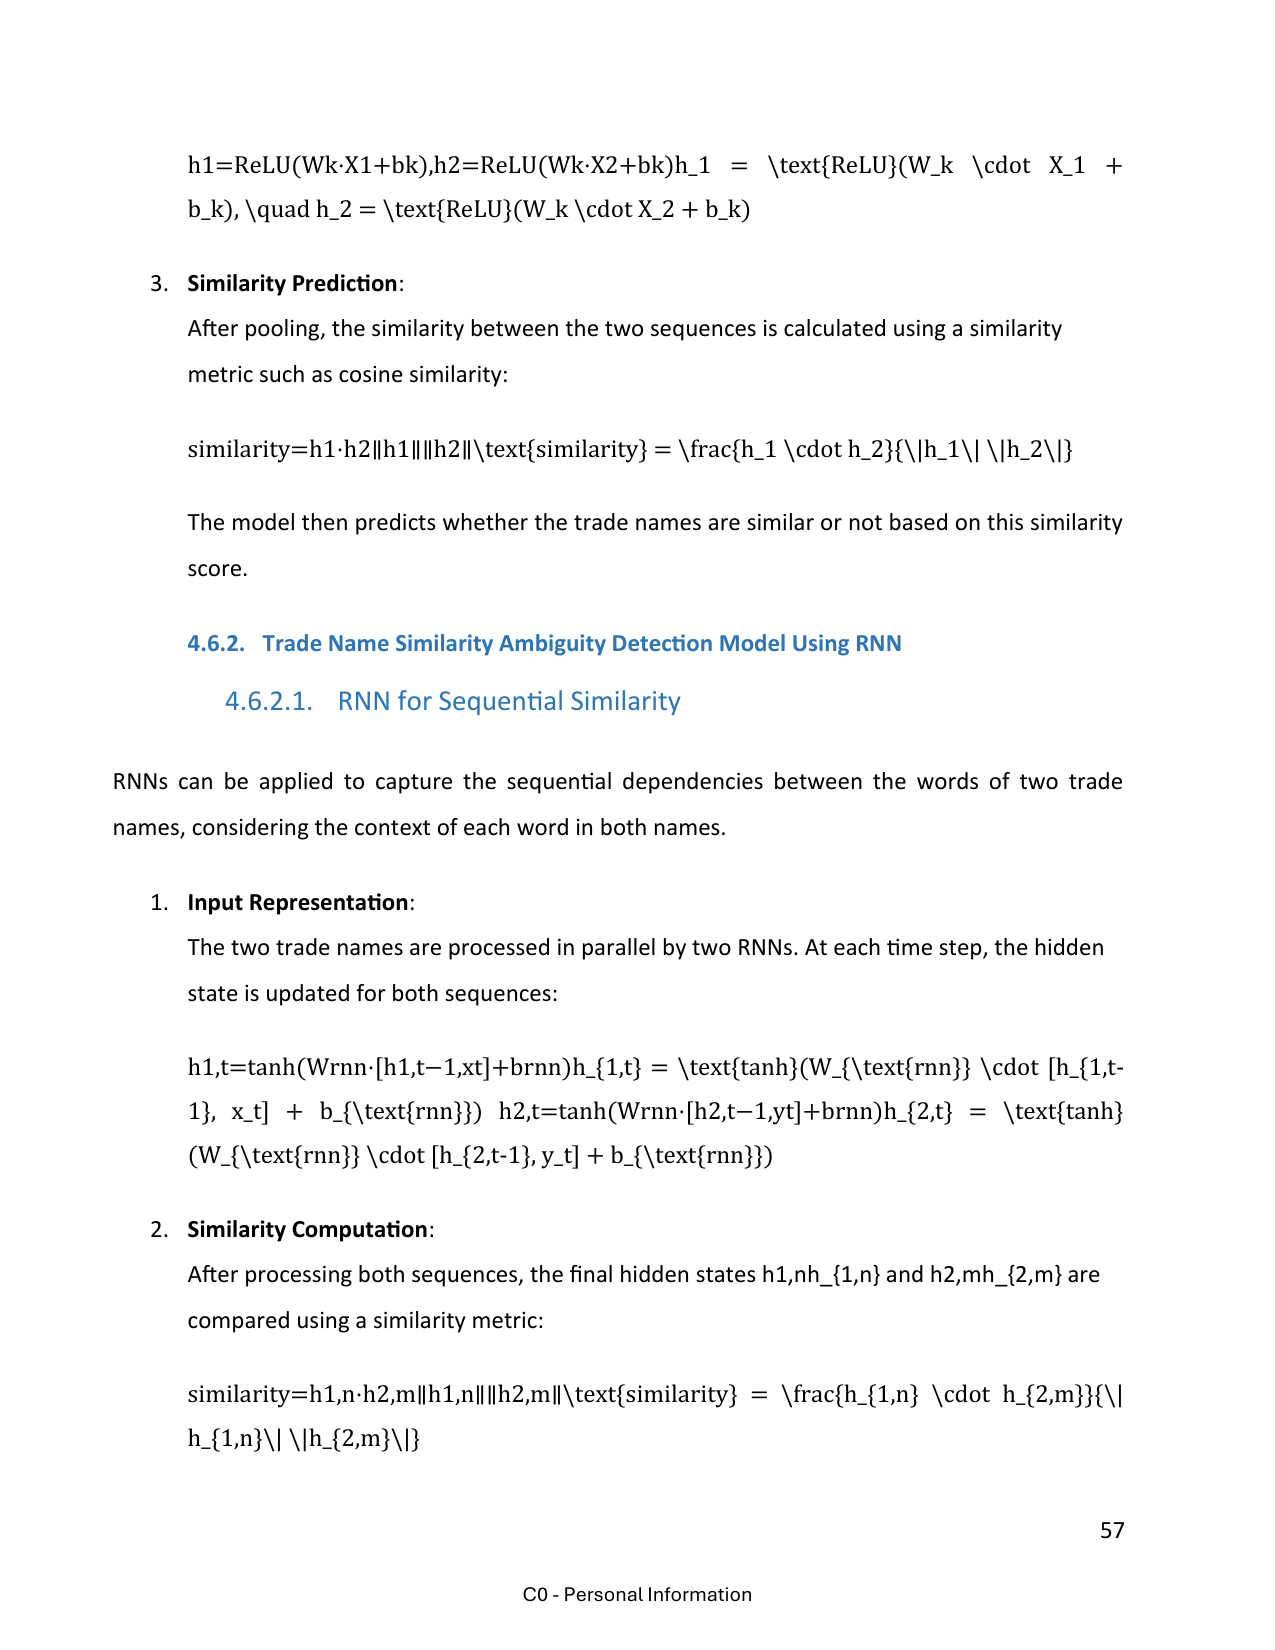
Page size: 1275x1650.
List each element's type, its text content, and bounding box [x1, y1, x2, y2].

subtitle Trade Name Similarity Ambiguity Detection Model Using RNN [187, 627, 1125, 657]
subtitle RNN for Sequential Similarity [225, 682, 1125, 718]
list Similarity Prediction: After pooling, the similarity between the two sequences is calculated using a similarity metric such as cosine similarity: [150, 267, 1125, 389]
text h1,t=tanh(Wrnn⋅[h1,t−1,xt]+brnn)h_{1,t} = \text{tanh}(W_{\text{rnn}} \cdot [h_{1,t-1}, x_t] + b_{\text{rnn}}) h2,t=tanh(Wrnn⋅[h2,t−1,yt]+brnn)h_{2,t} = \text{tanh}(W_{\text{rnn}} \cdot [h_{2,t-1}, y_t] + b_{\text{rnn}}) [187, 1052, 1125, 1169]
text The model then predicts whether the trade names are similar or not based on this similarity score. [187, 506, 1125, 582]
text h1=ReLU(Wk⋅X1+bk),h2=ReLU(Wk⋅X2+bk)h_1 = \text{ReLU}(W_k \cdot X_1 + b_k), \quad h_2 = \text{ReLU}(W_k \cdot X_2 + b_k) [187, 150, 1125, 223]
text similarity=h1⋅h2∥h1∥∥h2∥\text{similarity} = \frac{h_1 \cdot h_2}{\|h_1\| \|h_2\|} [187, 433, 1125, 462]
list Similarity Computation: After processing both sequences, the final hidden states h1,nh_{1,n} and h2,mh_{2,m} are compared using a similarity metric: [150, 1213, 1125, 1335]
list Input Representation: The two trade names are processed in parallel by two RNNs. At each time step, the hidden state is updated for both sequences: [150, 886, 1125, 1008]
text similarity=h1,n⋅h2,m∥h1,n∥∥h2,m∥\text{similarity} = \frac{h_{1,n} \cdot h_{2,m}}{\|h_{1,n}\| \|h_{2,m}\|} [187, 1379, 1125, 1452]
text RNNs can be applied to capture the sequential dependencies between the words of two trade names, considering the context of each word in both names. [112, 765, 1125, 841]
